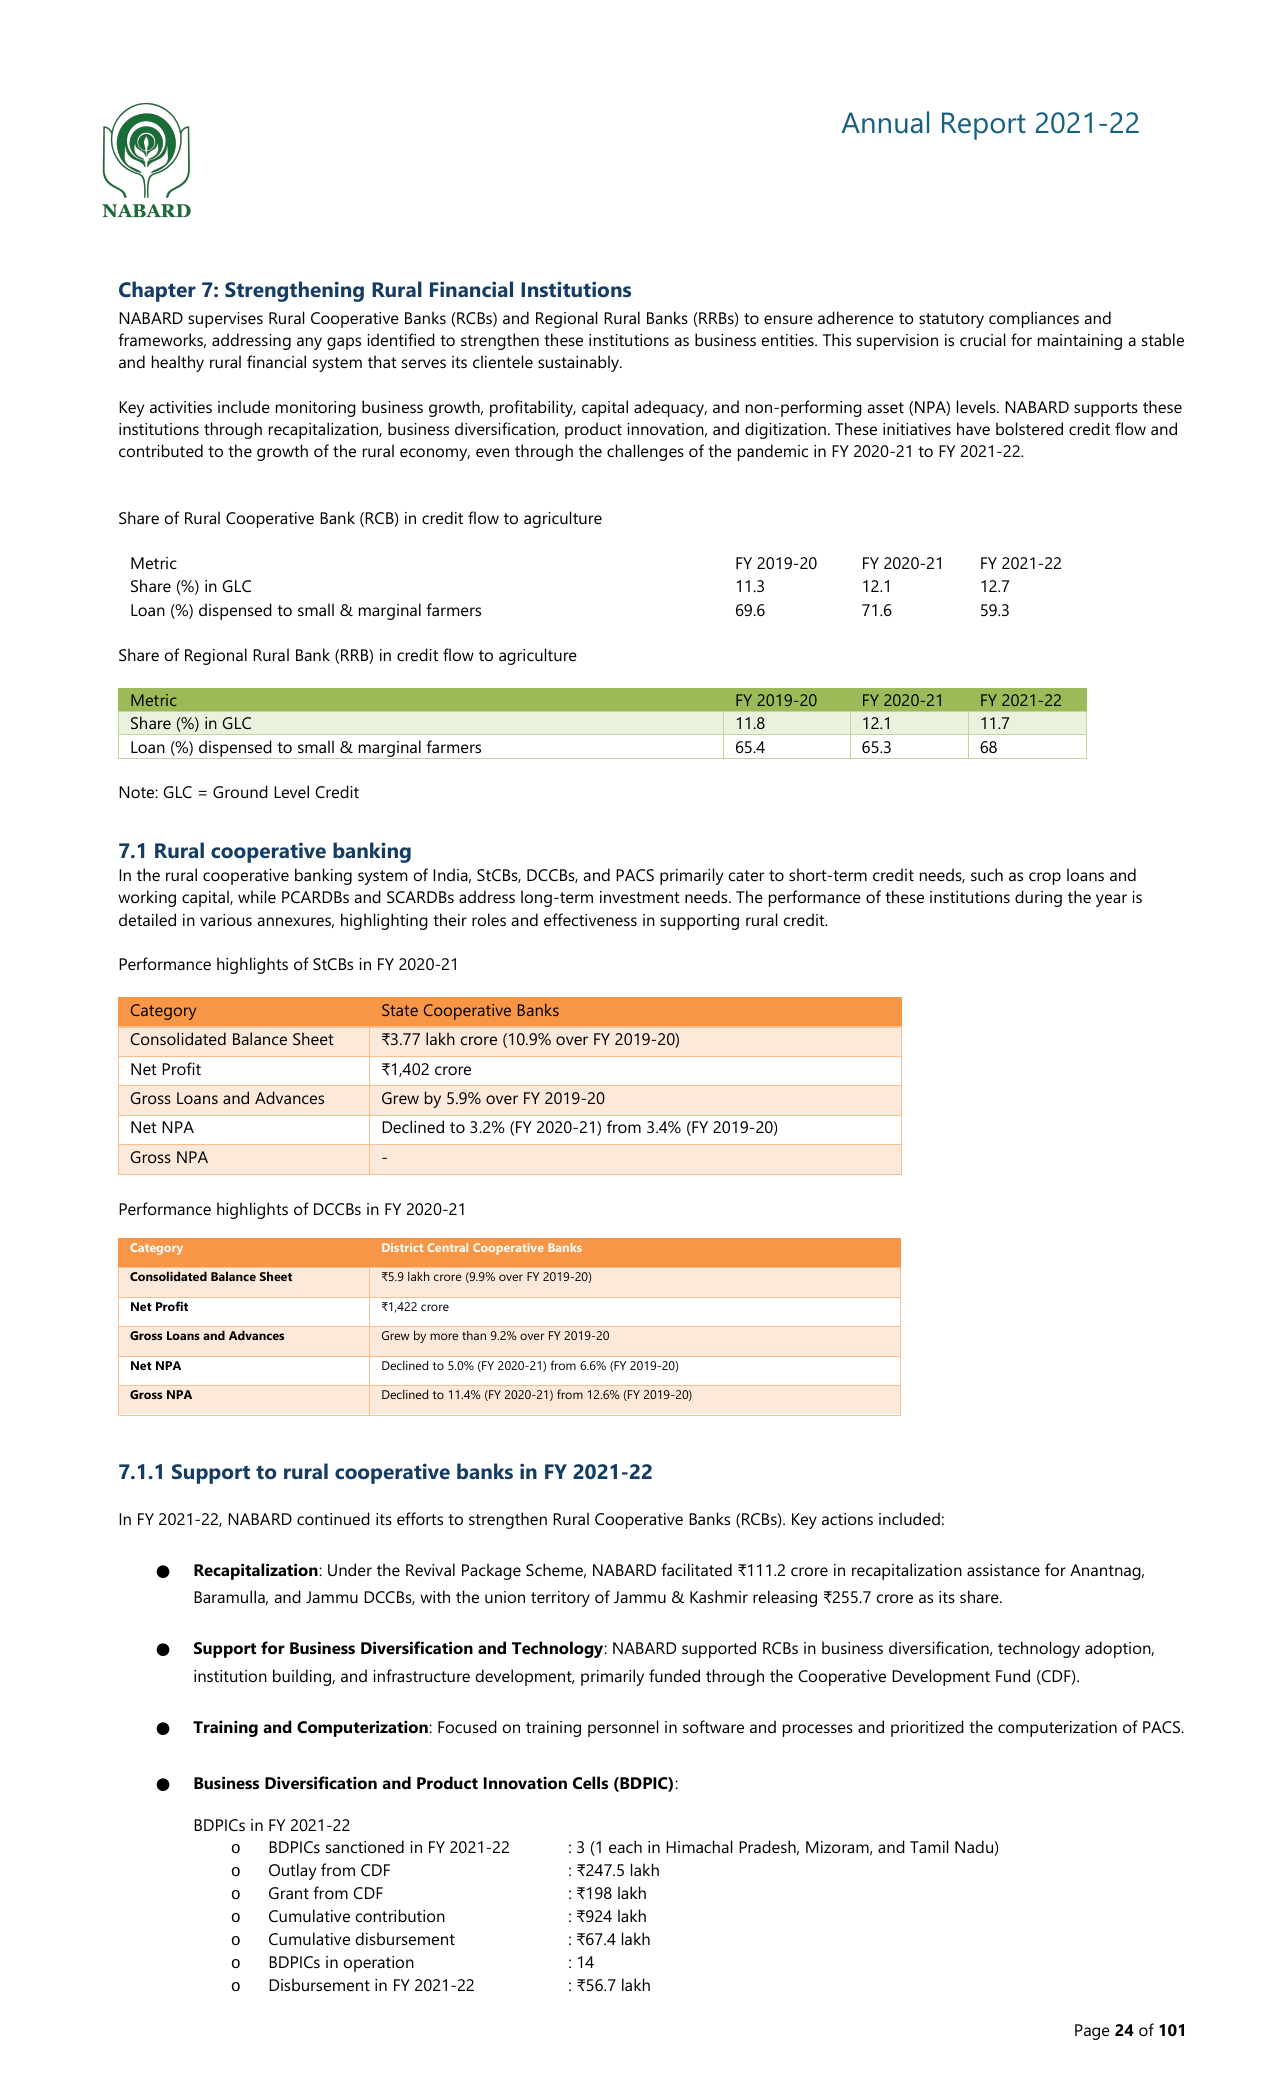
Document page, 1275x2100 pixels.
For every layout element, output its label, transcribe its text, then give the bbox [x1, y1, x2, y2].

table_cell 69.6 [724, 598, 850, 620]
table_cell Declined to 5.0% (FY 2020-21) from 6.6% (FY 2019-20) [370, 1357, 900, 1385]
table_header State Cooperative Banks [370, 998, 901, 1026]
table_cell 11.8 [724, 712, 850, 734]
list Outlay from CDF : ₹247.5 lakh [231, 1858, 1187, 1881]
list BDPICs in operation : 14 [231, 1950, 1187, 1973]
table_cell Gross Loans and Advances [119, 1327, 369, 1356]
text In FY 2021-22, NABARD continued its efforts to strengthen Rural Cooperative Banks (RCBs). Key actions included: [118, 1507, 1187, 1529]
table_cell 65.4 [724, 735, 850, 757]
table_header FY 2020-21 [851, 689, 968, 711]
table_cell Consolidated Balance Sheet [119, 1268, 369, 1297]
text Note: GLC = Ground Level Credit [118, 781, 1187, 803]
table_cell 11.7 [969, 712, 1086, 734]
table_header Metric [119, 551, 723, 574]
text Performance highlights of DCCBs in FY 2020-21 [118, 1197, 1187, 1219]
table_cell Declined to 3.2% (FY 2020-21) from 3.4% (FY 2019-20) [370, 1116, 901, 1144]
list Training and Computerization: Focused on training personnel in software and processes and prioritized the computerization of PACS. [156, 1708, 1187, 1743]
list Cumulative disbursement : ₹67.4 lakh [231, 1927, 1187, 1950]
table_cell Gross NPA [119, 1386, 369, 1414]
table_cell Loan (%) dispensed to small & marginal farmers [119, 735, 723, 757]
text BDPICs in FY 2021-22 [193, 1813, 1187, 1835]
table_header FY 2021-22 [969, 689, 1086, 711]
table_cell 12.1 [851, 712, 968, 734]
table_header FY 2019-20 [724, 689, 850, 711]
list Business Diversification and Product Innovation Cells (BDPIC): [156, 1765, 1187, 1799]
list Cumulative contribution : ₹924 lakh [231, 1904, 1187, 1927]
table_cell ₹1,422 crore [370, 1298, 900, 1326]
text Performance highlights of StCBs in FY 2020-21 [118, 952, 1187, 975]
subtitle Chapter 7: Strengthening Rural Financial Institutions [118, 274, 1187, 302]
text Share of Regional Rural Bank (RRB) in credit flow to agriculture [118, 643, 1187, 666]
table_cell Gross Loans and Advances [119, 1086, 369, 1115]
table_header Metric [119, 689, 723, 711]
table_header District Central Cooperative Banks [370, 1239, 900, 1267]
table_cell Loan (%) dispensed to small & marginal farmers [119, 598, 723, 620]
table_header Category [119, 1239, 369, 1267]
table_cell 68 [969, 735, 1086, 757]
list BDPICs sanctioned in FY 2021-22 : 3 (1 each in Himachal Pradesh, Mizoram, and Tamil Nadu) [231, 1835, 1187, 1858]
table_cell - [370, 1145, 901, 1174]
table_cell 71.6 [851, 598, 968, 620]
list Recapitalization: Under the Revival Package Scheme, NABARD facilitated ₹111.2 crore in recapitalization assistance for Anantnag, Baramulla, and Jammu DCCBs, with the union territory of Jammu & Kashmir releasing ₹255.7 crore as its share. [156, 1551, 1187, 1608]
table_cell Share (%) in GLC [119, 575, 723, 597]
text Key activities include monitoring business growth, profitability, capital adequacy, and non-performing asset (NPA) levels. NABARD supports these institutions through recapitalization, business diversification, product innovation, and digitization. These initiatives have bolstered credit flow and contributed to the growth of the rural economy, even through the challenges of the pandemic in FY 2020-21 to FY 2021-22. [118, 395, 1187, 462]
list Grant from CDF : ₹198 lakh [231, 1881, 1187, 1904]
table_cell Grew by 5.9% over FY 2019-20 [370, 1086, 901, 1115]
table_cell 65.3 [851, 735, 968, 757]
table_cell Net NPA [119, 1116, 369, 1144]
table_cell Gross NPA [119, 1145, 369, 1174]
table_cell 59.3 [969, 598, 1086, 620]
table_header FY 2021-22 [969, 551, 1086, 574]
table_cell Declined to 11.4% (FY 2020-21) from 12.6% (FY 2019-20) [370, 1386, 900, 1414]
text NABARD supervises Rural Cooperative Banks (RCBs) and Regional Rural Banks (RRBs) to ensure adherence to statutory compliances and frameworks, addressing any gaps identified to strengthen these institutions as business entities. This supervision is crucial for maintaining a stable and healthy rural financial system that serves its clientele sustainably. [118, 306, 1187, 373]
table_cell 12.7 [969, 575, 1086, 597]
table_cell ₹1,402 crore [370, 1057, 901, 1085]
table_cell Net Profit [119, 1298, 369, 1326]
table_cell Net Profit [119, 1057, 369, 1085]
table_cell 11.3 [724, 575, 850, 597]
subtitle 7.1 Rural cooperative banking [118, 836, 1187, 864]
table_header Category [119, 998, 369, 1026]
list Disbursement in FY 2021-22 : ₹56.7 lakh [231, 1973, 1187, 1996]
table_cell ₹5.9 lakh crore (9.9% over FY 2019-20) [370, 1268, 900, 1297]
table_cell Share (%) in GLC [119, 712, 723, 734]
picture [99, 101, 194, 219]
table_header FY 2020-21 [851, 551, 968, 574]
list Support for Business Diversification and Technology: NABARD supported RCBs in business diversification, technology adoption, institution building, and infrastructure development, primarily funded through the Cooperative Development Fund (CDF). [156, 1630, 1187, 1686]
table_cell Grew by more than 9.2% over FY 2019-20 [370, 1327, 900, 1356]
table_cell Consolidated Balance Sheet [119, 1028, 369, 1056]
table_header FY 2019-20 [724, 551, 850, 574]
table_cell ₹3.77 lakh crore (10.9% over FY 2019-20) [370, 1028, 901, 1056]
table_cell 12.1 [851, 575, 968, 597]
subtitle 7.1.1 Support to rural cooperative banks in FY 2021-22 [118, 1457, 1187, 1485]
text In the rural cooperative banking system of India, StCBs, DCCBs, and PACS primarily cater to short-term credit needs, such as crop loans and working capital, while PCARDBs and SCARDBs address long-term investment needs. The performance of these institutions during the year is detailed in various annexures, highlighting their roles and effectiveness in supporting rural credit. [118, 864, 1187, 930]
text Share of Rural Cooperative Bank (RCB) in credit flow to agriculture [118, 506, 1187, 528]
table_cell Net NPA [119, 1357, 369, 1385]
